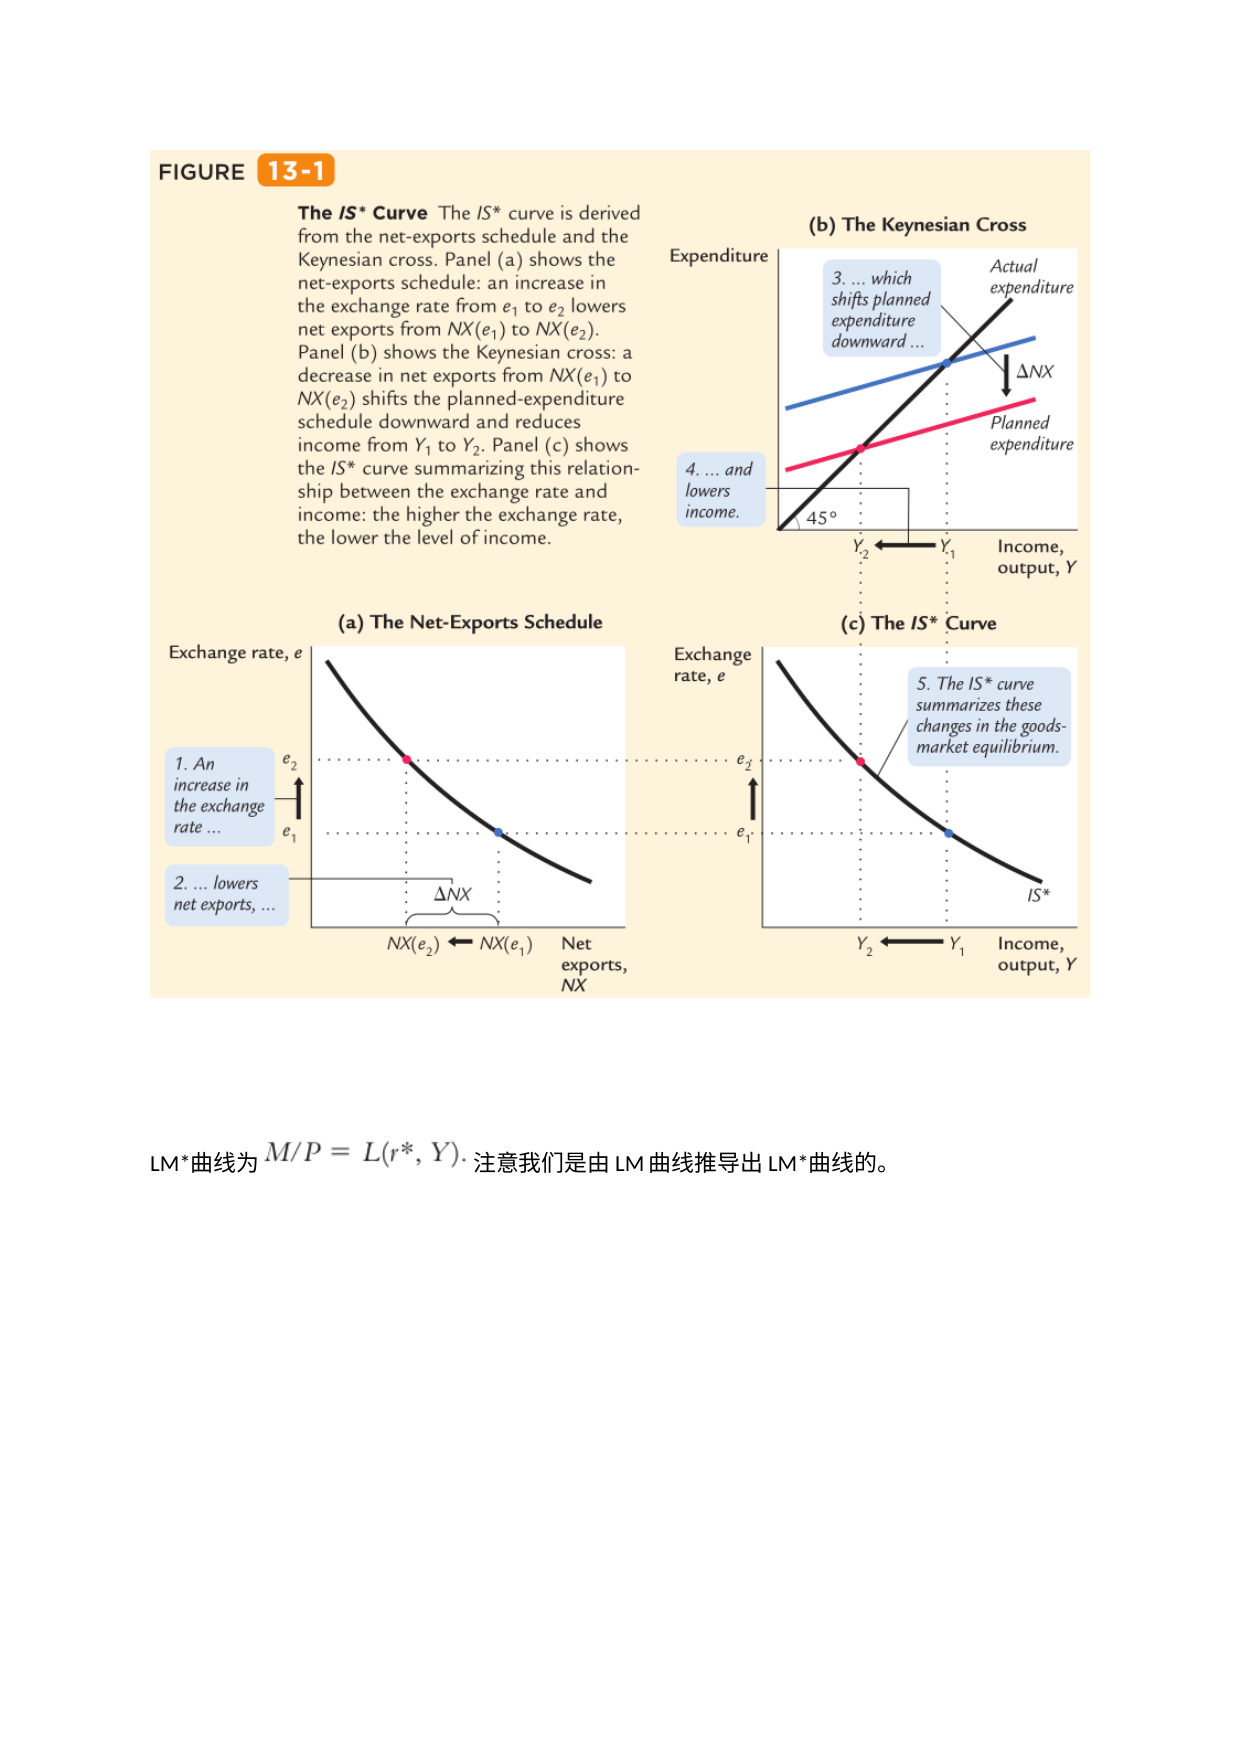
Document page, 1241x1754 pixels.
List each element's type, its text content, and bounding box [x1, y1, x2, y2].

picture [259, 1130, 473, 1172]
text LM*曲线为注意我们是由LM曲线推导出LM*曲线的。 [150, 1131, 1090, 1178]
picture [150, 150, 1091, 998]
